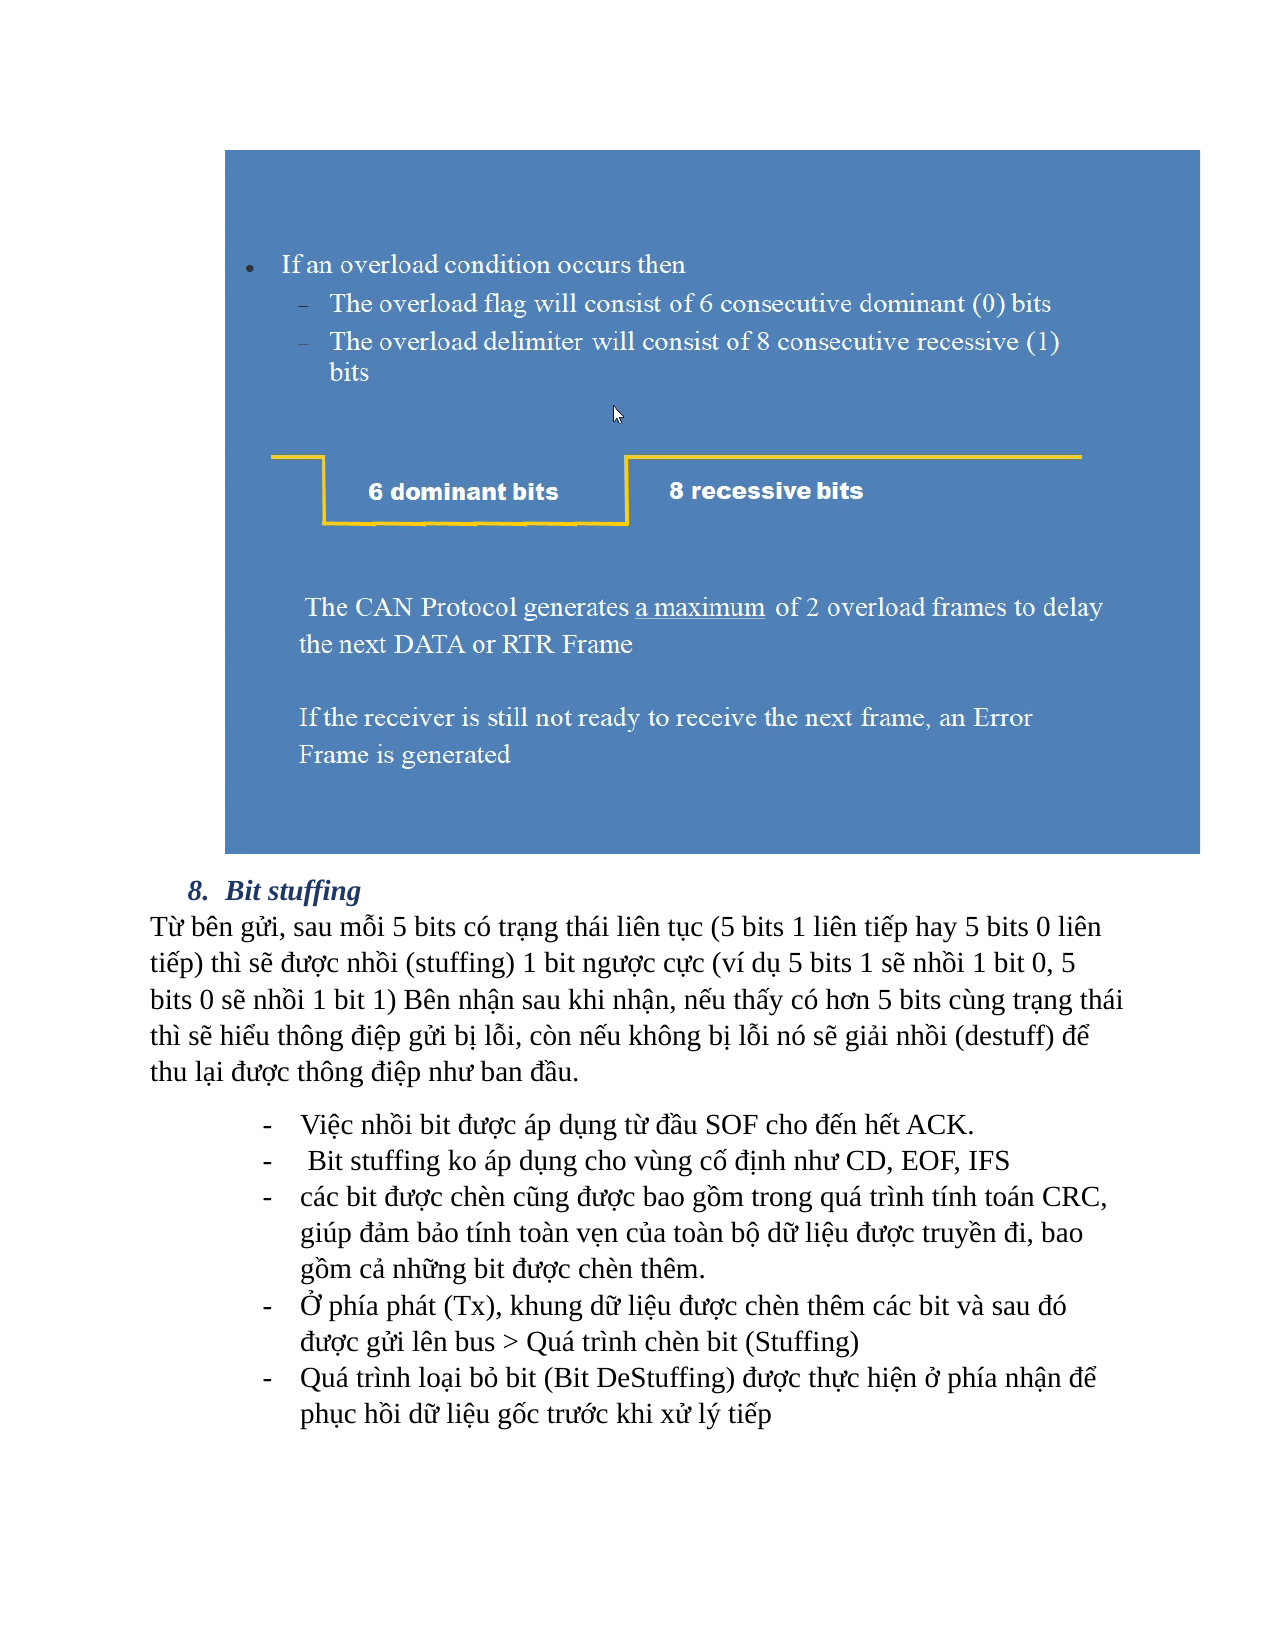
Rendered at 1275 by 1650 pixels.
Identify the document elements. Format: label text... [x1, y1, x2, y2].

list các bit được chèn cũng được bao gồm trong quá trình tính toán CRC, giúp đảm bảo tính toàn vẹn của toàn bộ dữ liệu được truyền đi, bao gồm cả những bit được chèn thêm. [262, 1179, 1125, 1285]
list Ở phía phát (Tx), khung dữ liệu được chèn thêm các bit và sau đó được gửi lên bus > Quá trình chèn bit (Stuffing) [262, 1288, 1125, 1357]
list Bit stuffing ko áp dụng cho vùng cố định như CD, EOF, IFS [262, 1143, 1125, 1177]
list Việc nhồi bit được áp dụng từ đầu SOF cho đến hết ACK. [262, 1107, 1125, 1140]
text Từ bên gửi, sau mỗi 5 bits có trạng thái liên tục (5 bits 1 liên tiếp hay 5 bits 0 liên tiếp) thì sẽ được nhồi (stuffing) 1 bit ngược cực (ví dụ 5 bits 1 sẽ nhồi 1 bit 0, 5 bits 0 sẽ nhồi 1 bit 1) Bên nhận sau khi nhận, nếu thấy có hơn 5 bits cùng trạng thái thì sẽ hiểu thông điệp gửi bị lỗi, còn nếu không bị lỗi nó sẽ giải nhồi (destuff) để thu lại được thông điệp như ban đầu. [150, 909, 1125, 1088]
subtitle Bit stuffing [187, 873, 1125, 907]
picture [225, 150, 1200, 854]
list Quá trình loại bỏ bit (Bit DeStuffing) được thực hiện ở phía nhận để phục hồi dữ liệu gốc trước khi xử lý tiếp [262, 1360, 1125, 1429]
